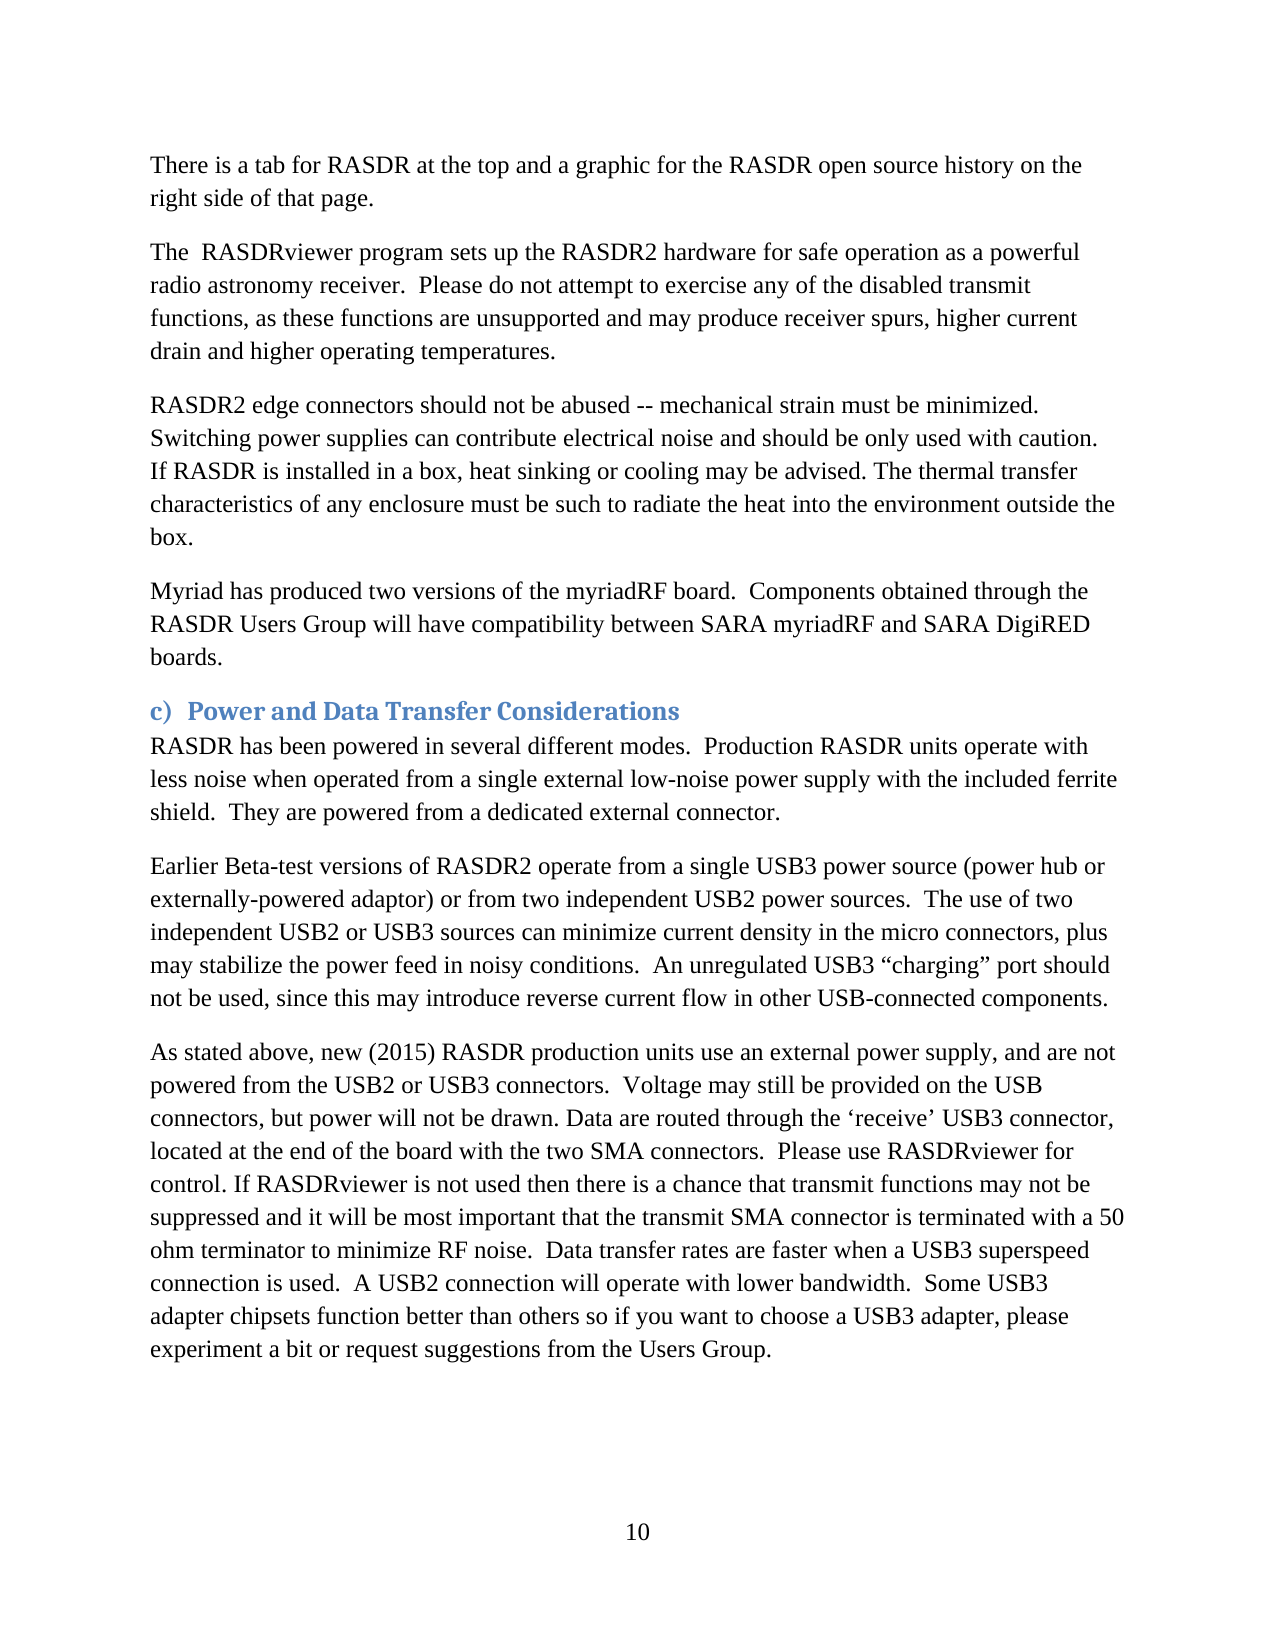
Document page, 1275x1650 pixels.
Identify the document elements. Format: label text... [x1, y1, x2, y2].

text RASDR has been powered in several different modes. Production RASDR units operate with less noise when operated from a single external low-noise power supply with the included ferrite shield. They are powered from a dedicated external connector. [150, 731, 1125, 826]
text There is a tab for RASDR at the top and a graphic for the RASDR open source history on the right side of that page. [150, 150, 1125, 212]
text Myriad has produced two versions of the myriadRF board. Components obtained through the RASDR Users Group will have compatibility between SARA myriadRF and SARA DigiRED boards. [150, 576, 1125, 671]
subtitle Power and Data Transfer Considerations [150, 696, 1125, 727]
text RASDR2 edge connectors should not be abused -- mechanical strain must be minimized. Switching power supplies can contribute electrical noise and should be only used with caution. If RASDR is installed in a box, heat sinking or cooling may be advised. The thermal transfer characteristics of any enclosure must be such to radiate the heat into the environment outside the box. [150, 390, 1125, 551]
text Earlier Beta-test versions of RASDR2 operate from a single USB3 power source (power hub or externally-powered adaptor) or from two independent USB2 power sources. The use of two independent USB2 or USB3 sources can minimize current density in the micro connectors, plus may stabilize the power feed in noisy conditions. An unregulated USB3 “charging” port should not be used, since this may introduce reverse current flow in other USB-connected components. [150, 851, 1125, 1012]
text As stated above, new (2015) RASDR production units use an external power supply, and are not powered from the USB2 or USB3 connectors. Voltage may still be provided on the USB connectors, but power will not be drawn. Data are routed through the ‘receive’ USB3 connector, located at the end of the board with the two SMA connectors. Please use RASDRviewer for control. If RASDRviewer is not used then there is a chance that transmit functions may not be suppressed and it will be most important that the transmit SMA connector is terminated with a 50 ohm terminator to minimize RF noise. Data transfer rates are faster when a USB3 superspeed connection is used. A USB2 connection will operate with lower bandwidth. Some USB3 adapter chipsets function better than others so if you want to choose a USB3 adapter, please experiment a bit or request suggestions from the Users Group. [150, 1037, 1125, 1363]
text The RASDRviewer program sets up the RASDR2 hardware for safe operation as a powerful radio astronomy receiver. Please do not attempt to exercise any of the disabled transmit functions, as these functions are unsupported and may produce receiver spurs, higher current drain and higher operating temperatures. [150, 237, 1125, 365]
